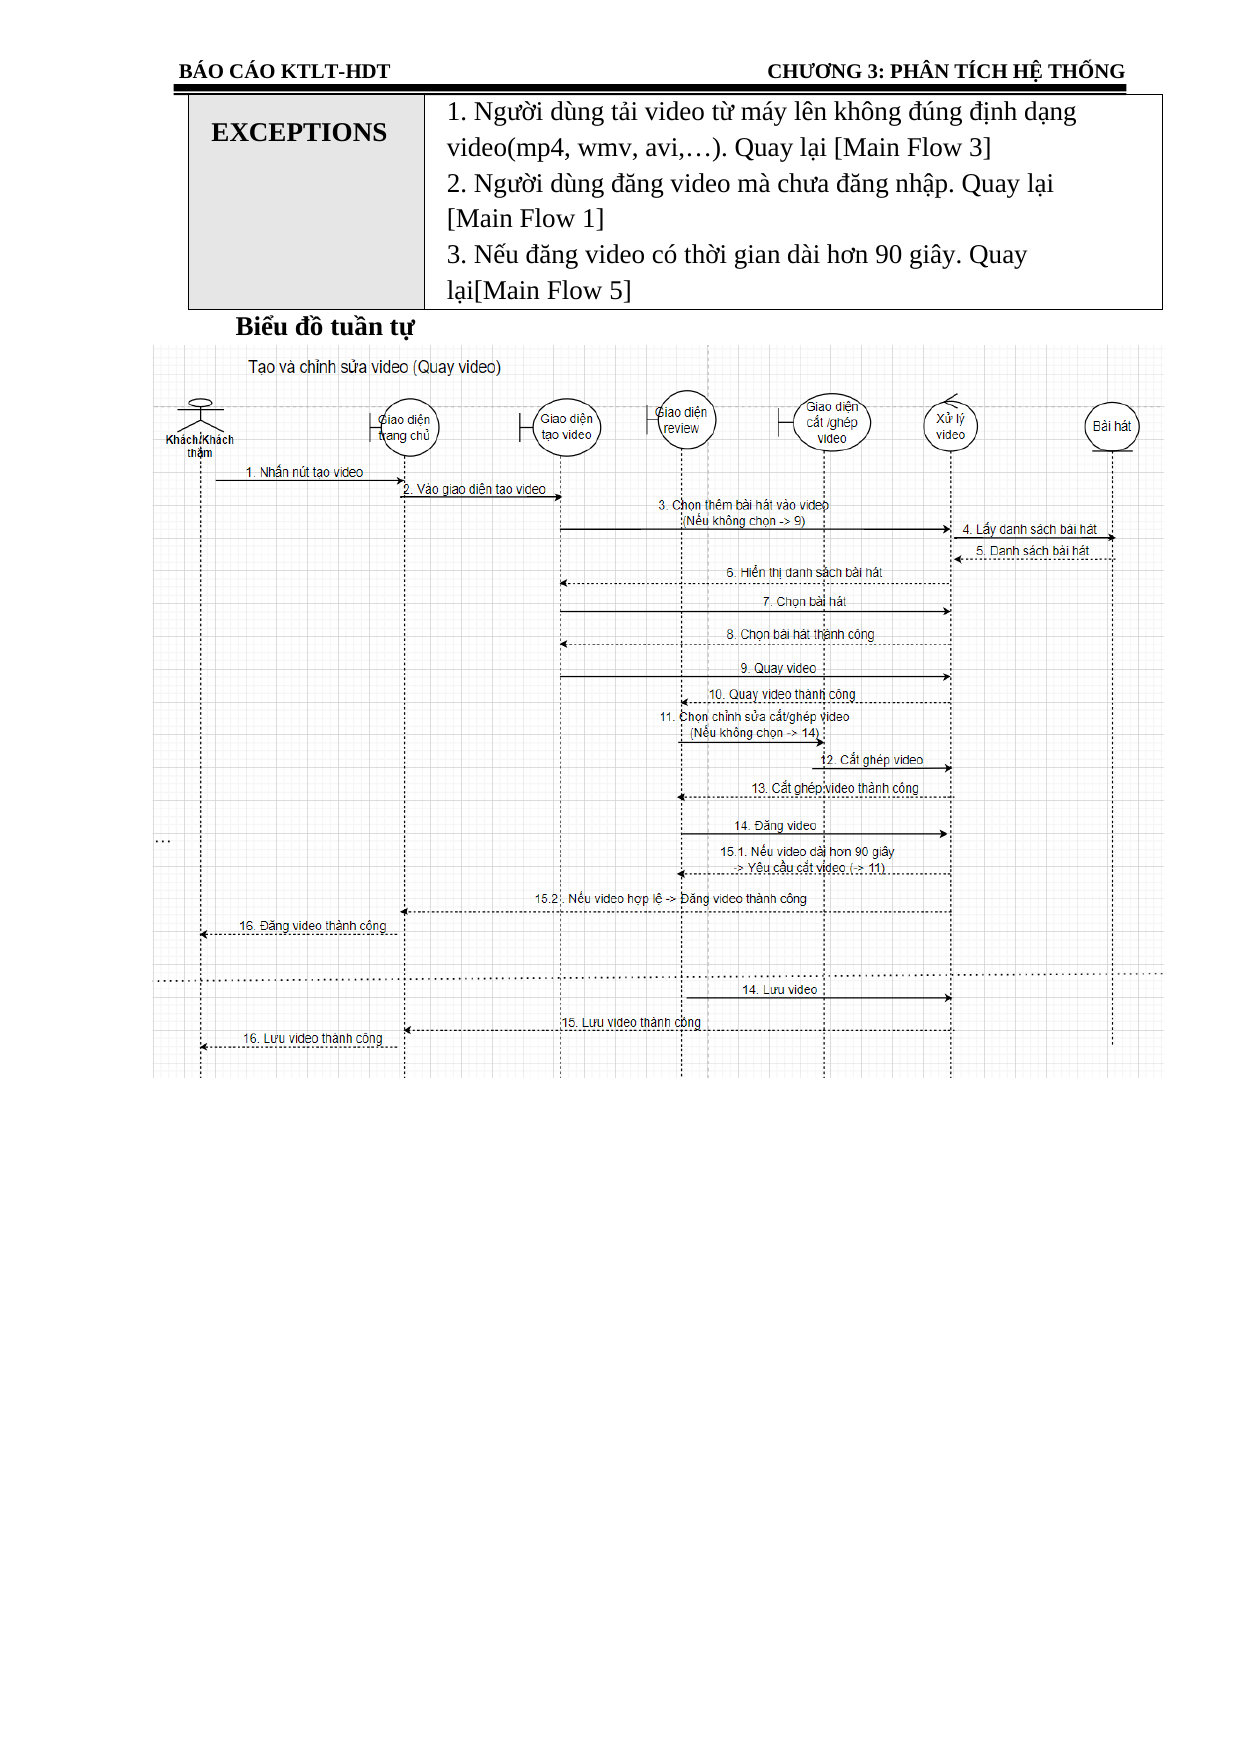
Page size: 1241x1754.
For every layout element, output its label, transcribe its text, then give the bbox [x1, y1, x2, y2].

picture [152, 345, 1165, 1078]
table_cell 1. Người dùng tải video từ máy lên không đúng định dạng video(mp4, wmv, avi,…). Quay lại [Main Flow 3] 2. Người dùng đăng video mà chưa đăng nhập. Quay lại [Main Flow 1] 3. Nếu đăng video có thời gian dài hơn 90 giây. Quay lại[Main Flow 5] [425, 95, 1162, 309]
text Biểu đồ tuần tự [160, 310, 1163, 341]
table_cell EXCEPTIONS [189, 95, 424, 309]
